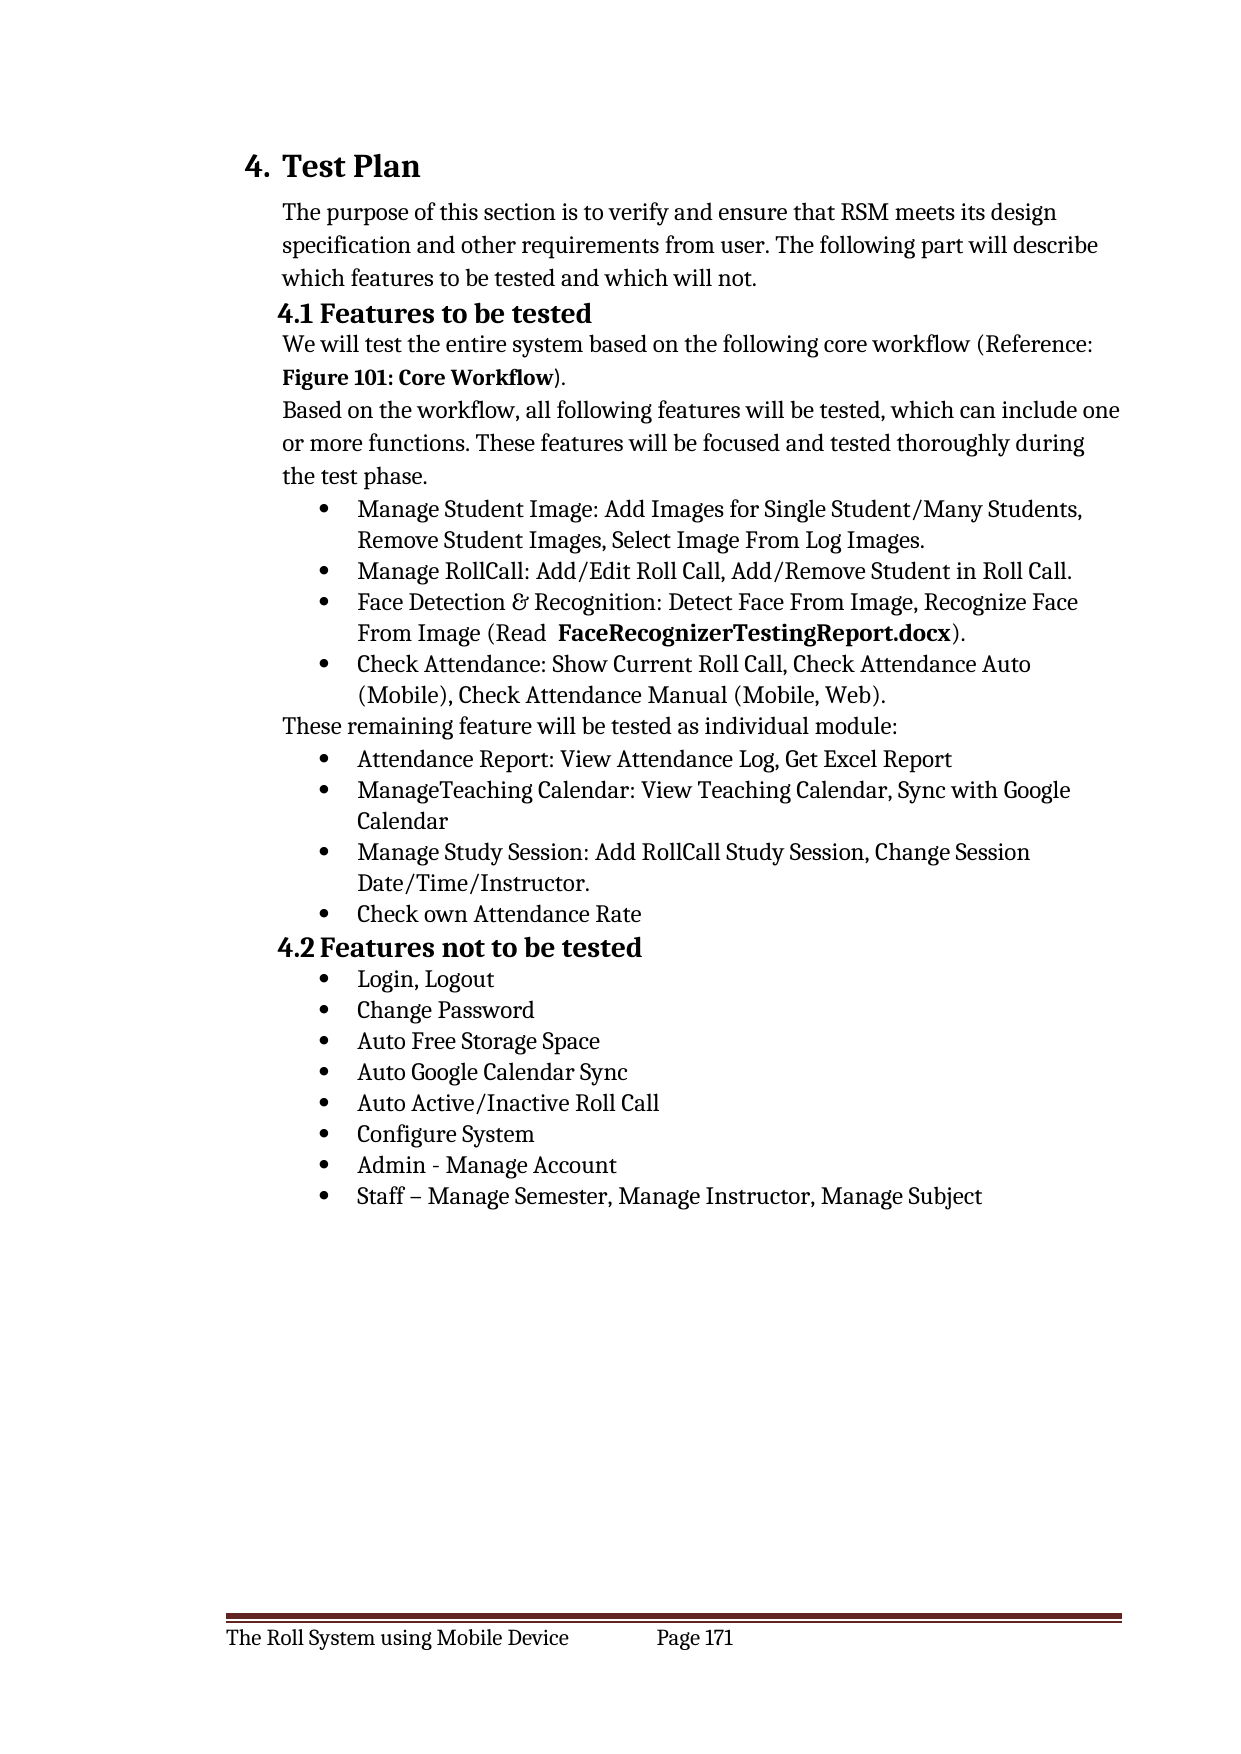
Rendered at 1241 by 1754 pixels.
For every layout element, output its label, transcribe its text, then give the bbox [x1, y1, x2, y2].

text The purpose of this section is to verify and ensure that RSM meets its design specification and other requirements from user. The following part will describe which features to be tested and which will not. [282, 198, 1122, 293]
list Configure System [319, 1120, 1122, 1149]
list Face Detection & Recognition: Detect Face From Image, Recognize Face From Image (Read FaceRecognizerTestingReport.docx). [319, 588, 1122, 647]
text These remaining feature will be tested as individual module: [282, 712, 1122, 741]
list Admin - Manage Account [319, 1151, 1122, 1180]
subtitle Features not to be tested [277, 931, 1122, 965]
list Manage Study Session: Add RollCall Study Session, Change Session Date/Time/Instructor. [319, 838, 1122, 898]
list ManageTeaching Calendar: View Teaching Calendar, Sync with Google Calendar [319, 776, 1122, 836]
list Check Attendance: Show Current Roll Call, Check Attendance Auto (Mobile), Check Attendance Manual (Mobile, Web). [319, 650, 1122, 709]
text Based on the workflow, all following features will be tested, which can include one or more functions. These features will be focused and tested thoroughly during the test phase. [282, 396, 1122, 490]
list Attendance Report: View Attendance Log, Get Excel Report [319, 745, 1122, 774]
text We will test the entire system based on the following core workflow (Reference: Figure 101: Core Workflow). [282, 330, 1122, 391]
list Login, Logout [319, 965, 1122, 993]
list Staff – Manage Semester, Manage Instructor, Manage Subject [319, 1182, 1122, 1211]
list Change Password [319, 996, 1122, 1024]
list Auto Active/Inactive Roll Call [319, 1089, 1122, 1118]
subtitle Features to be tested [277, 297, 1122, 330]
list Manage RollCall: Add/Edit Roll Call, Add/Remove Student in Roll Call. [319, 557, 1122, 585]
list Auto Google Calendar Sync [319, 1058, 1122, 1087]
list Manage Student Image: Add Images for Single Student/Many Students, Remove Student Images, Select Image From Log Images. [319, 494, 1122, 554]
list Check own Attendance Rate [319, 900, 1122, 929]
list Auto Free Storage Space [319, 1027, 1122, 1056]
subtitle Test Plan [244, 147, 1122, 185]
